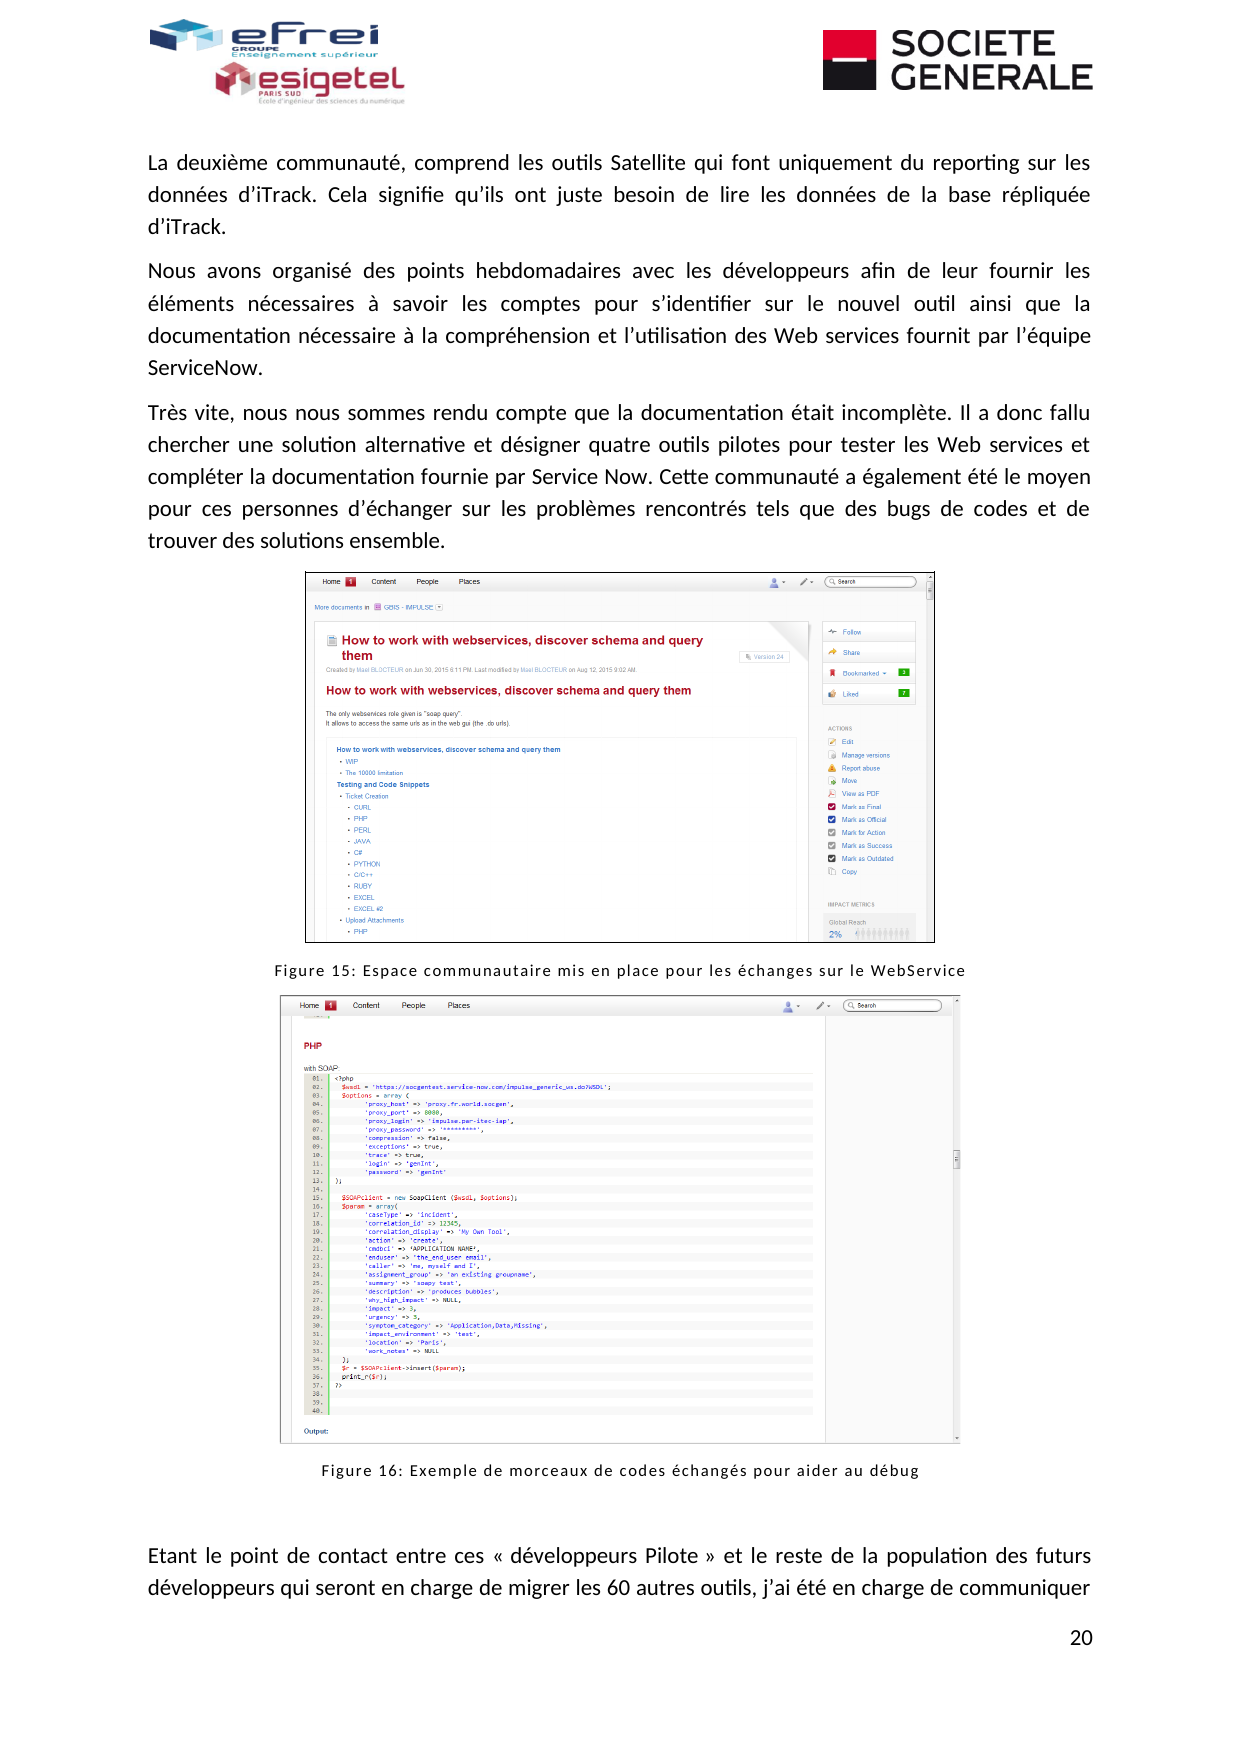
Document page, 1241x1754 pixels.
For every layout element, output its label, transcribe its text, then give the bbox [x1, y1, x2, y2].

text La deuxième communauté, comprend les outils Satellite qui font uniquement du reporting sur les données d’iTrack. Cela signifie qu’ils ont juste besoin de lire les données de la base répliquée d’iTrack. [148, 148, 1093, 240]
picture [823, 30, 1093, 90]
picture [279, 995, 961, 1444]
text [148, 1541, 1093, 1601]
picture [148, 7, 413, 139]
text Nous avons organisé des points hebdomadaires avec les développeurs afin de leur fournir les éléments nécessaires à savoir les comptes pour s’identifier sur le nouvel outil ainsi que la documentation nécessaire à la compréhension et l’utilisation des Web services fournit par l’équipe ServiceNow. [148, 257, 1093, 381]
subtitle Figure 16: Exemple de morceaux de codes échangés pour aider au débug [148, 1461, 1093, 1481]
text Très vite, nous nous sommes rendu compte que la documentation était incomplète. Il a donc fallu chercher une solution alternative et désigner quatre outils pilotes pour tester les Web services et compléter la documentation fournie par Service Now. Cette communauté a également été le moyen pour ces personnes d’échanger sur les problèmes rencontrés tels que des bugs de codes et de trouver des solutions ensemble. [148, 398, 1093, 555]
subtitle Figure 15: Espace communautaire mis en place pour les échanges sur le WebService [148, 960, 1093, 980]
picture [306, 573, 934, 942]
